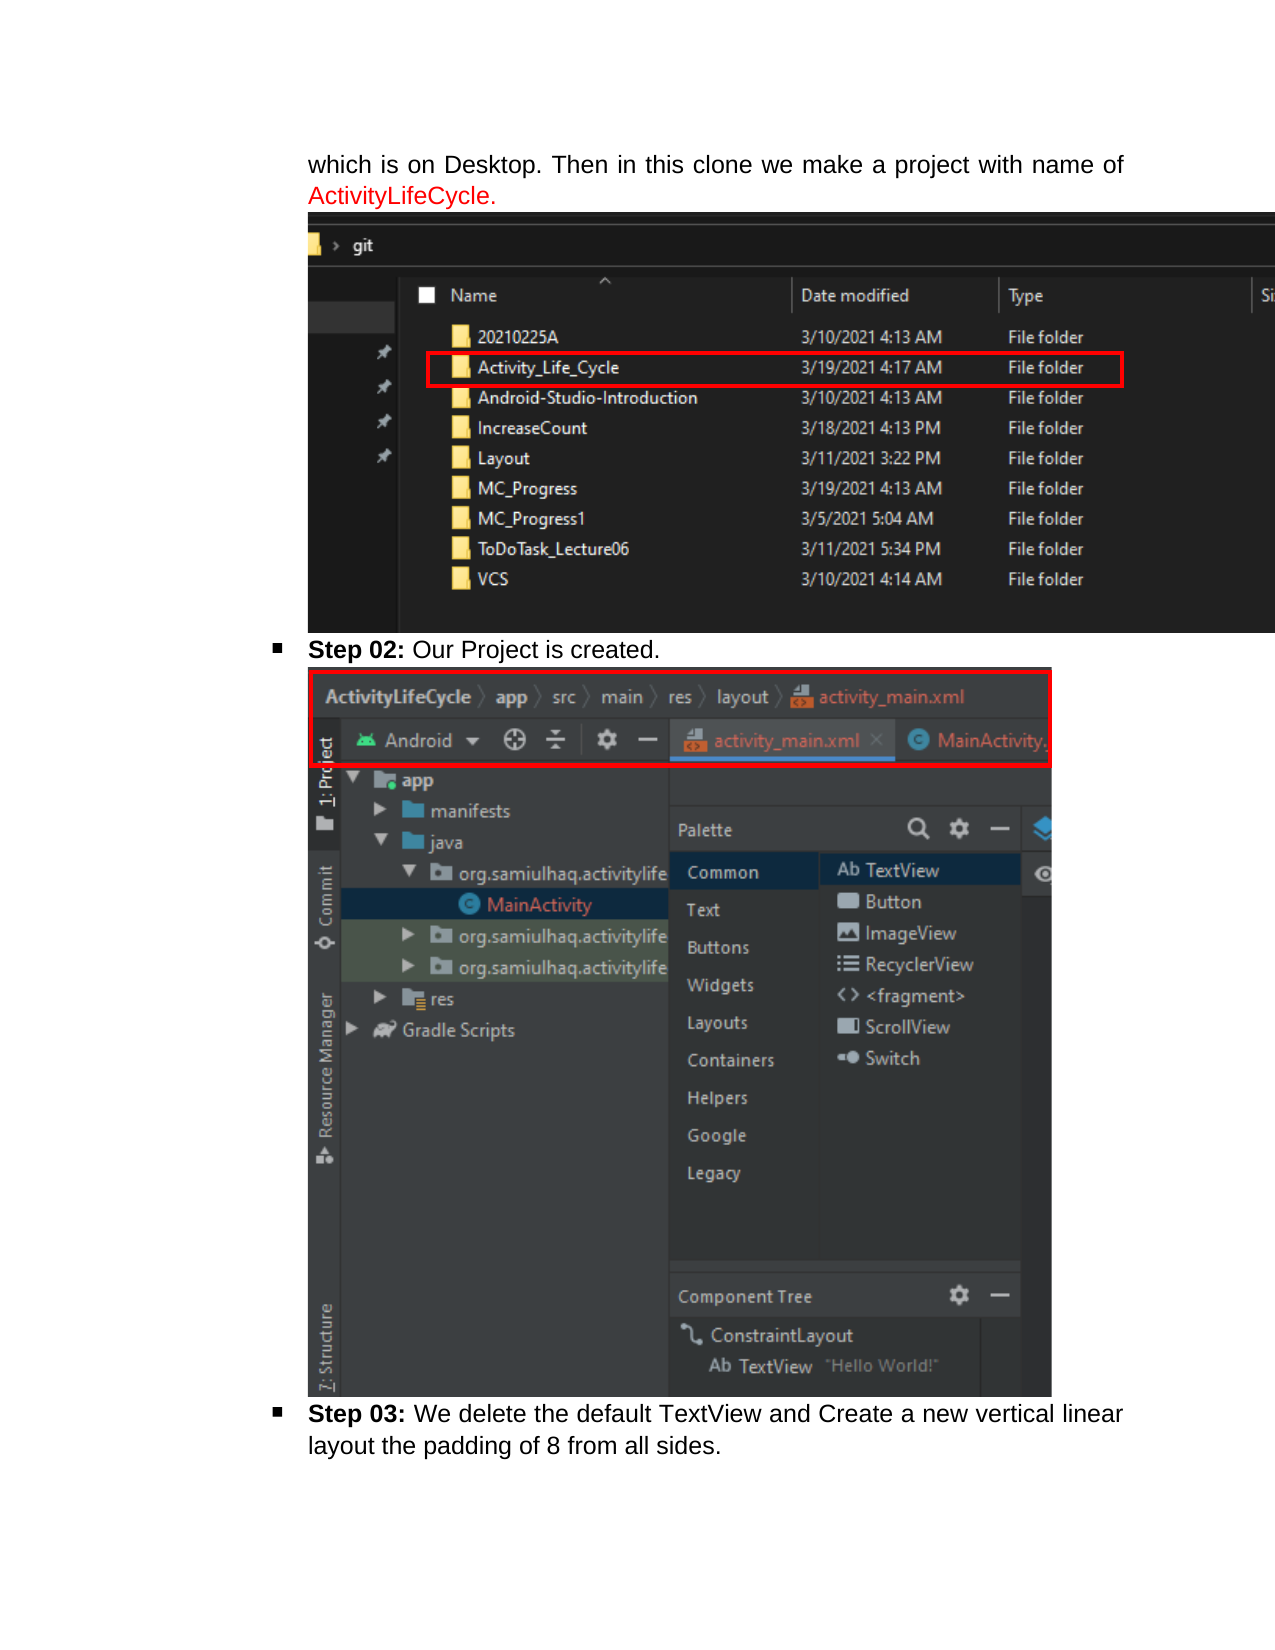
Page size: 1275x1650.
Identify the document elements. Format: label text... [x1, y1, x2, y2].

list Step 02: Our Project is created. [270, 635, 1125, 665]
picture [307, 212, 1275, 633]
picture [307, 667, 1052, 1397]
list Step 03: We delete the default TextView and Create a new vertical linear layout the padding of 8 from all sides. [270, 1399, 1125, 1460]
picture [313, 674, 1048, 763]
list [270, 150, 1125, 210]
